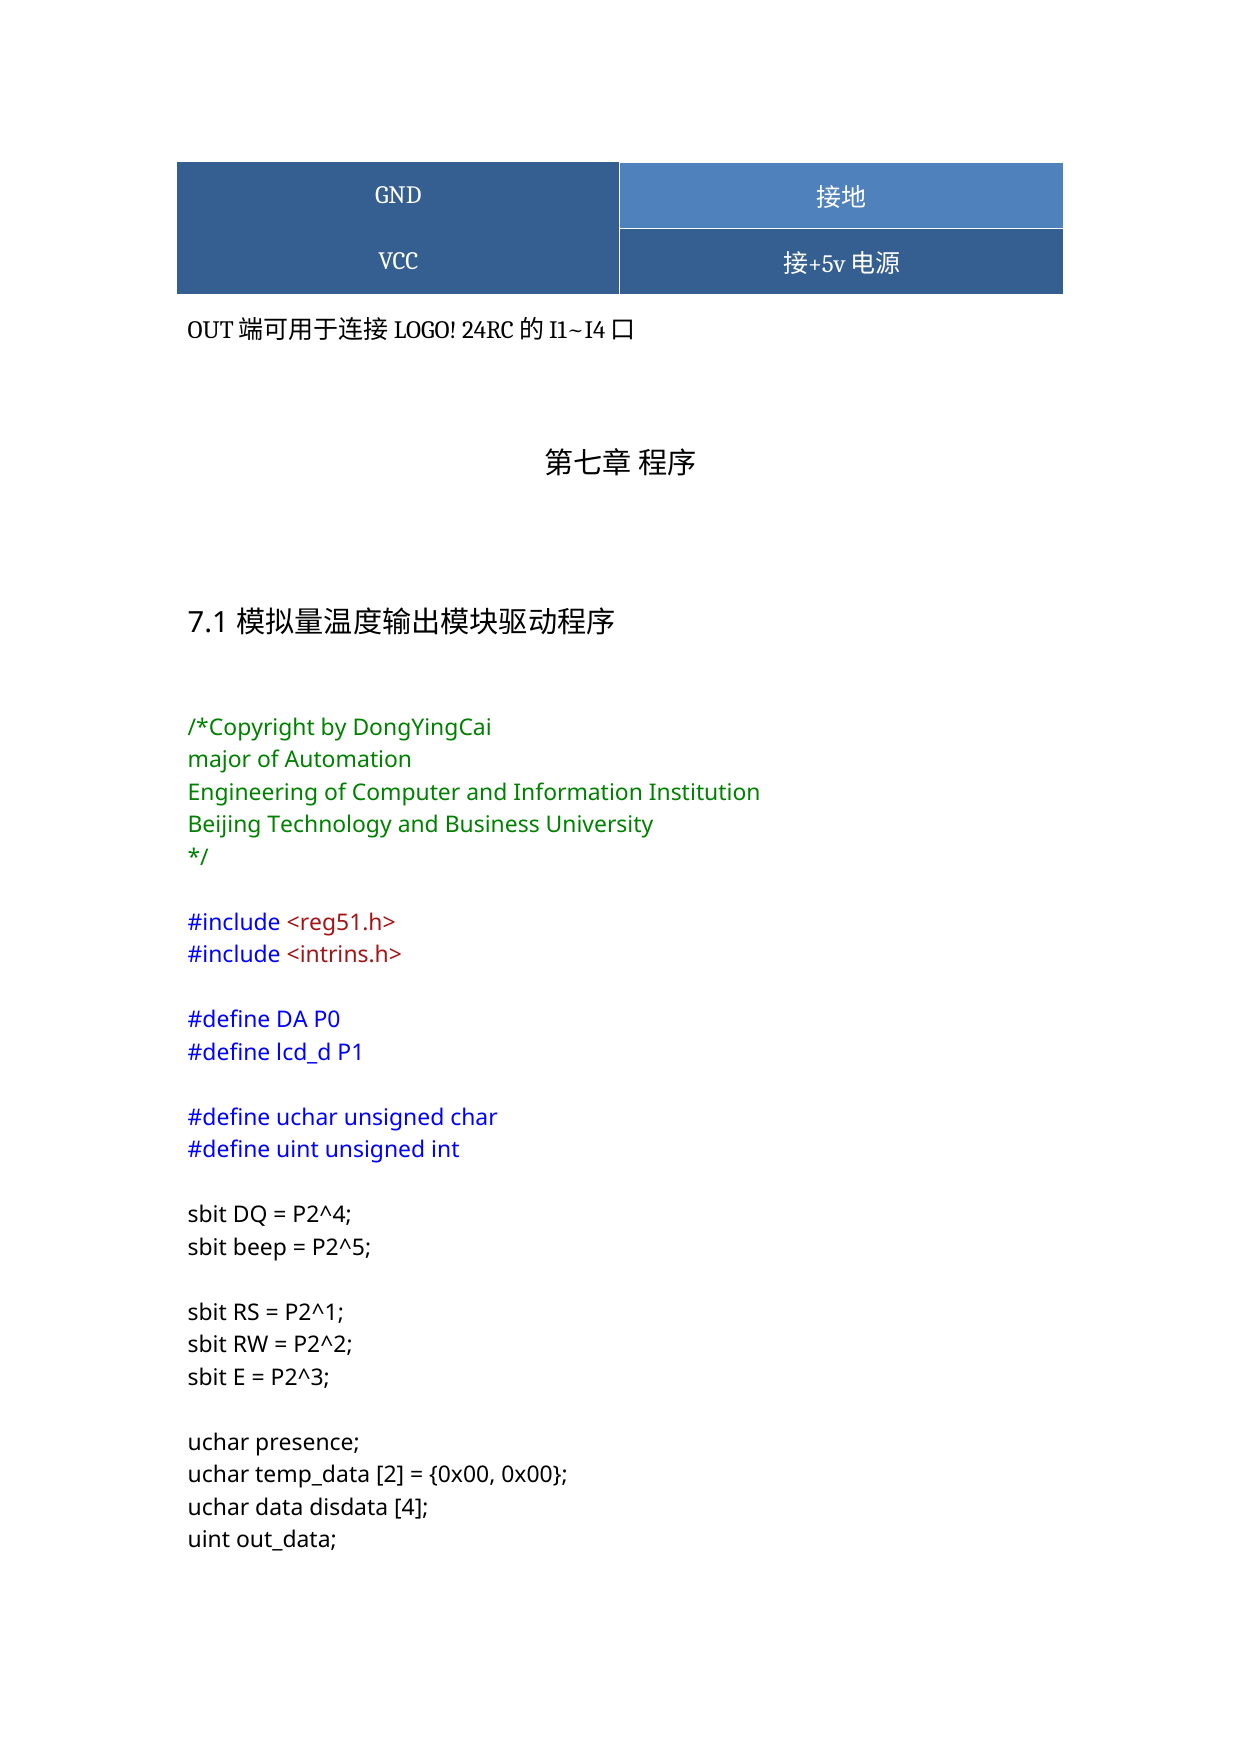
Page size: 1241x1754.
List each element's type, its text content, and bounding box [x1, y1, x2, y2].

text #define DA P0 [187, 1002, 1053, 1035]
text sbit RW = P2^2; [187, 1327, 1053, 1360]
text #include <reg51.h> [187, 905, 1053, 937]
table_cell VCC [177, 228, 619, 294]
text uchar presence; [187, 1425, 1053, 1457]
text /*Copyright by DongYingCai [187, 710, 1053, 742]
text #include <intrins.h> [187, 937, 1053, 970]
text */ [187, 840, 1053, 872]
table_cell GND [177, 162, 619, 228]
text sbit DQ = P2^4; [187, 1197, 1053, 1230]
text Engineering of Computer and Information Institution [187, 775, 1053, 807]
table_cell 接地 [620, 163, 1063, 228]
text sbit beep = P2^5; [187, 1230, 1053, 1262]
text #define lcd_d P1 [187, 1035, 1053, 1067]
text sbit E = P2^3; [187, 1360, 1053, 1392]
text major of Automation [187, 742, 1053, 775]
subtitle 第七章 程序 [187, 428, 1053, 493]
text #define uint unsigned int [187, 1132, 1053, 1165]
subtitle 7.1 模拟量温度输出模块驱动程序 [187, 587, 1053, 652]
text sbit RS = P2^1; [187, 1295, 1053, 1327]
text uchar temp_data [2] = {0x00, 0x00}; [187, 1457, 1053, 1490]
text Beijing Technology and Business University [187, 807, 1053, 840]
table_cell 接+5v电源 [620, 229, 1063, 294]
text OUT端可用于连接LOGO! 24RC的I1~I4口 [187, 295, 1053, 360]
text #define uchar unsigned char [187, 1100, 1053, 1132]
text uchar data disdata [4]; [187, 1490, 1053, 1522]
text uint out_data; [187, 1522, 1053, 1555]
